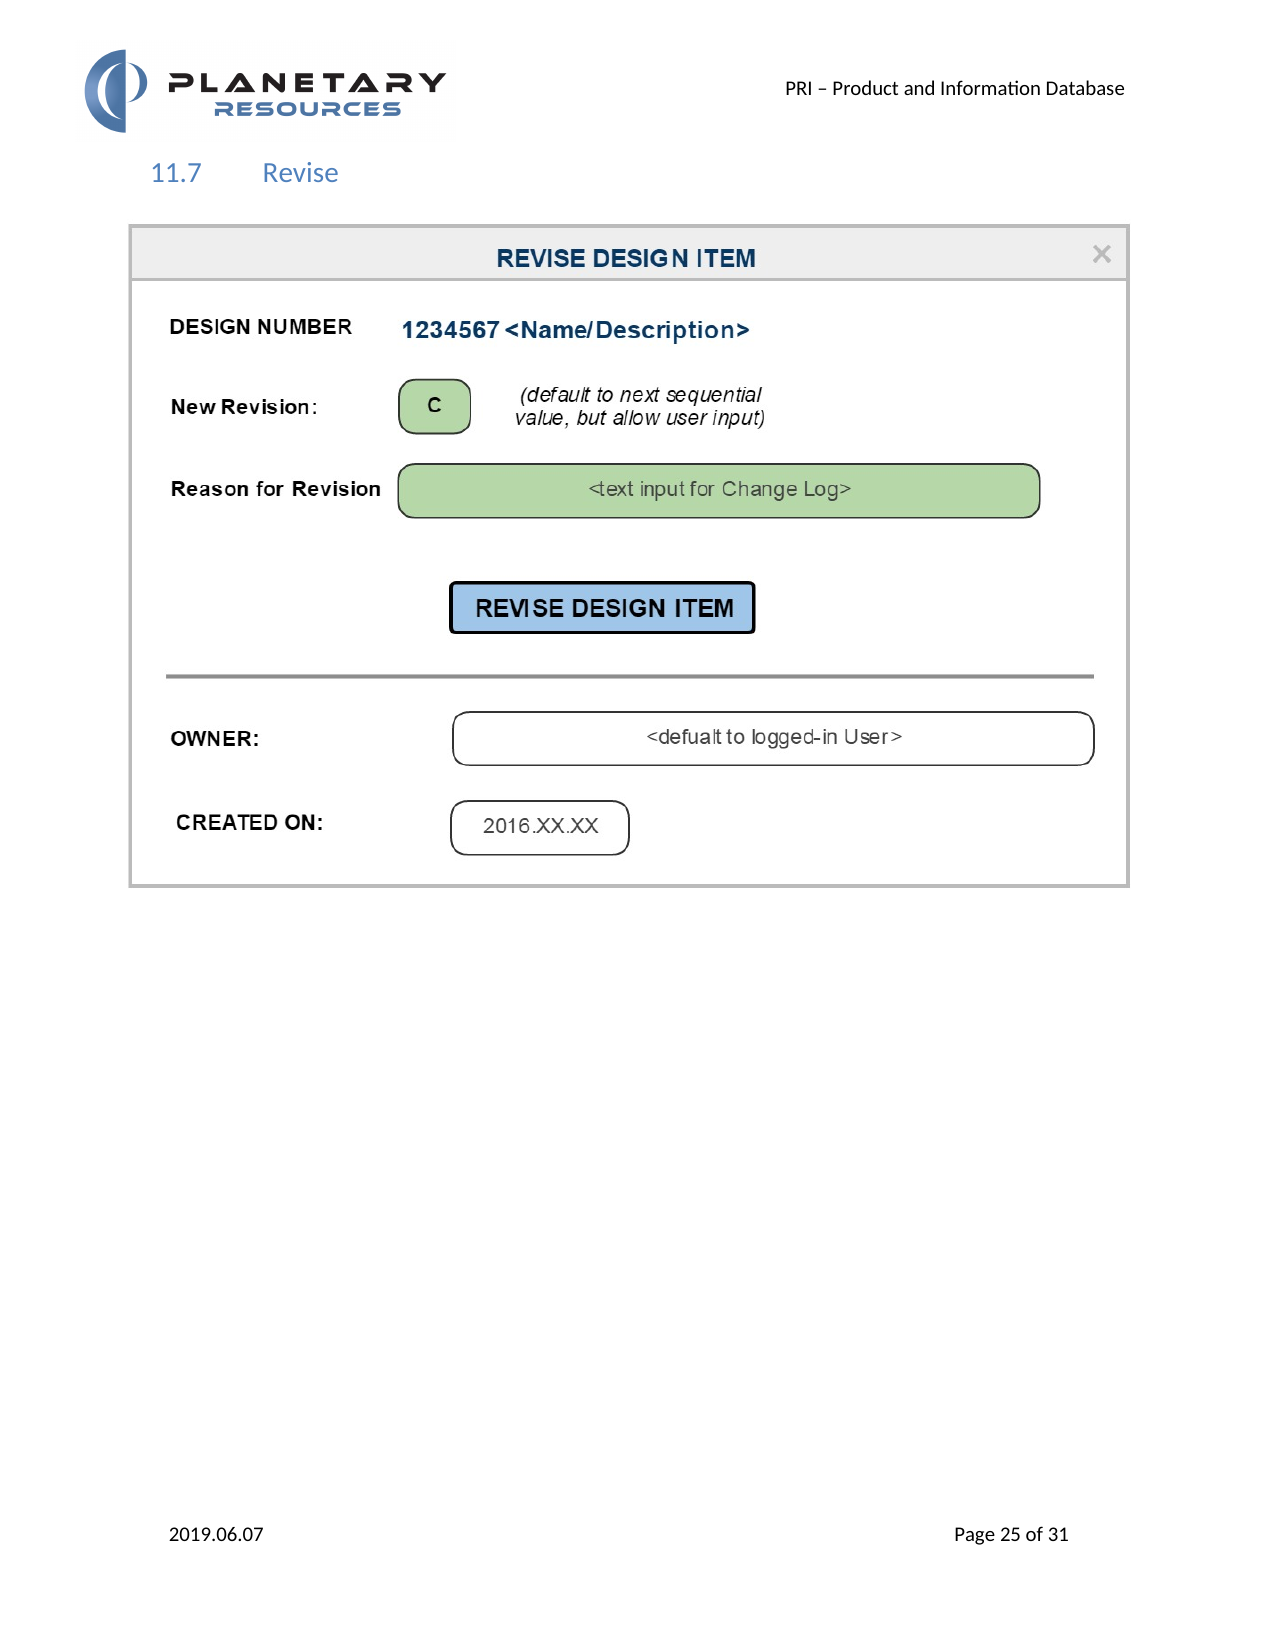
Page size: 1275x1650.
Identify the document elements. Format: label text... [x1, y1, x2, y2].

subtitle Revise [150, 154, 1162, 190]
picture [112, 190, 1163, 921]
picture [75, 40, 456, 142]
